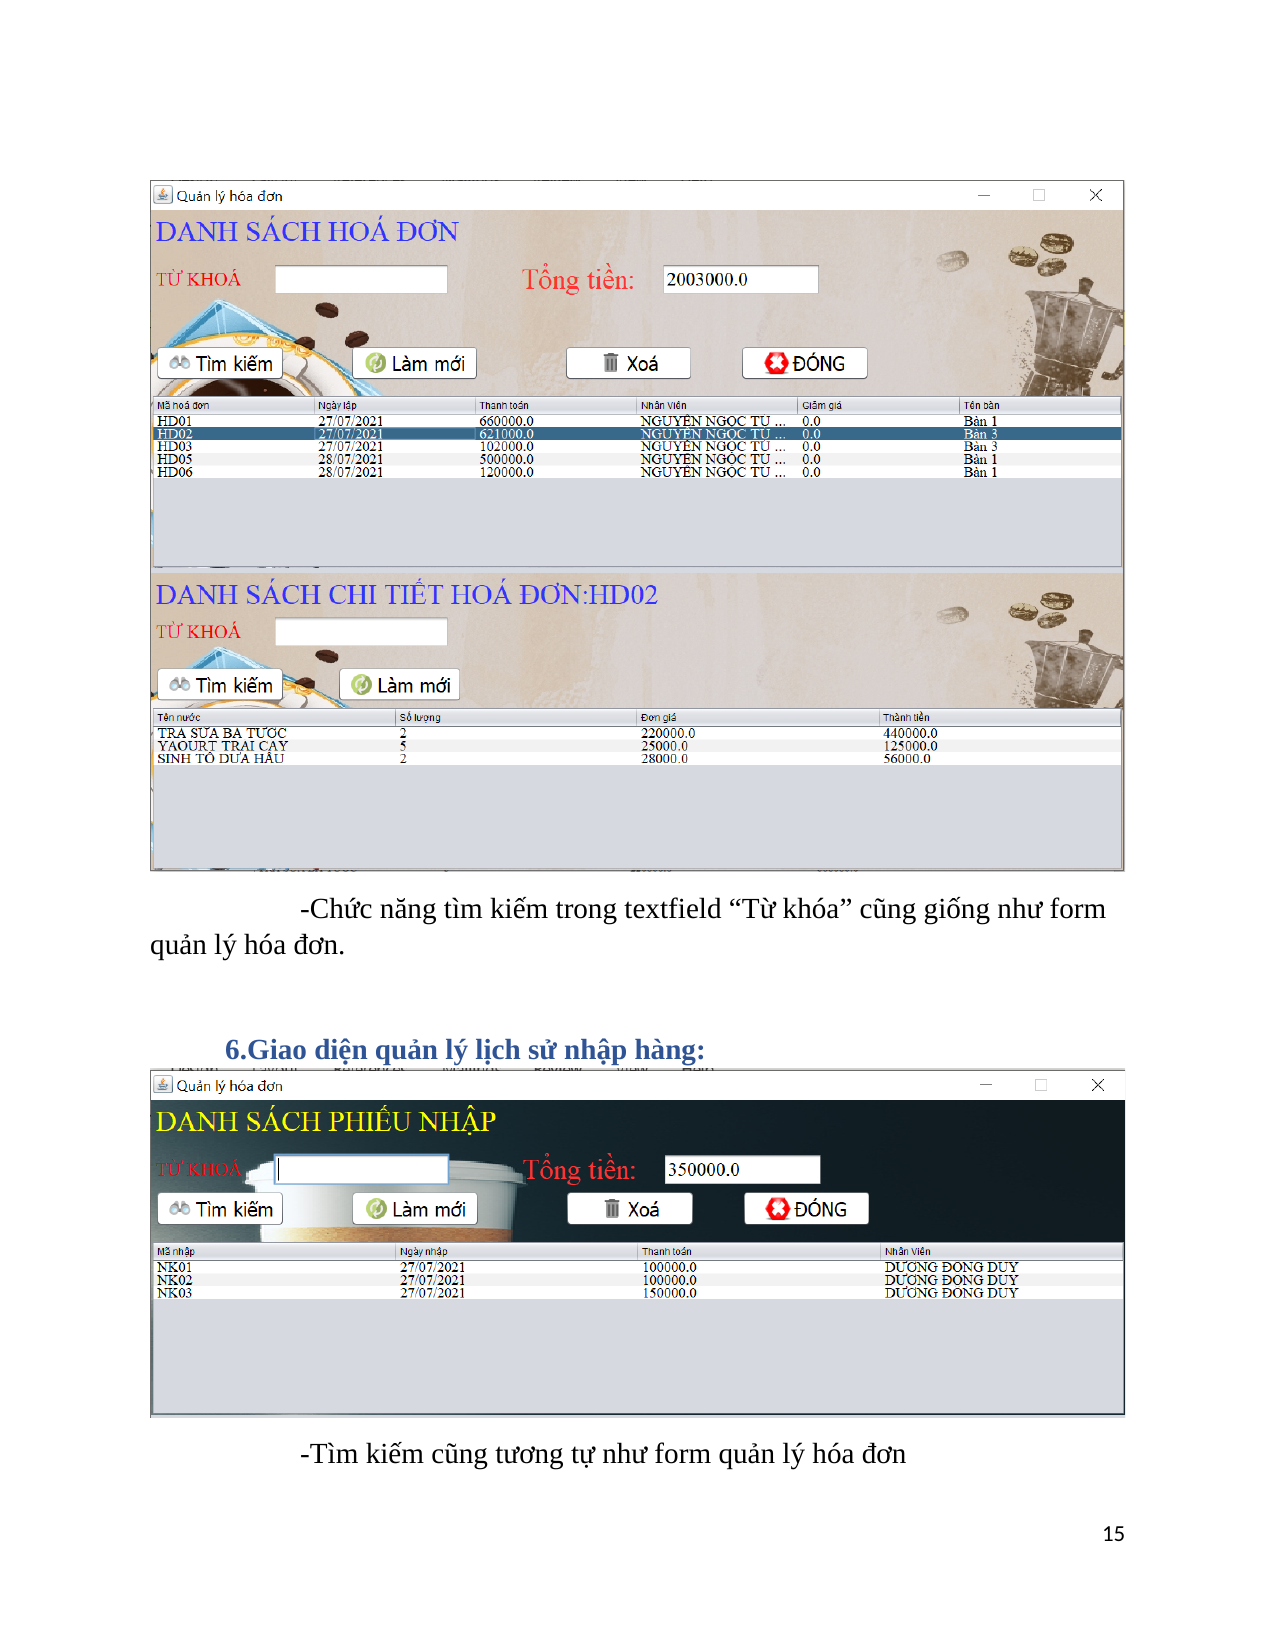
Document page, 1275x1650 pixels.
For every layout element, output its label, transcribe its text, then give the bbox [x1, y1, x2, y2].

text -Chức năng tìm kiếm trong textfield “Từ khóa” cũng giống như form quản lý hóa đơn. [150, 891, 1125, 960]
text -Tìm kiếm cũng tương tự như form quản lý hóa đơn [150, 1436, 1125, 1470]
picture [150, 1068, 1125, 1418]
subtitle 6.Giao diện quản lý lịch sử nhập hàng: [150, 1032, 1125, 1066]
picture [150, 180, 1125, 872]
